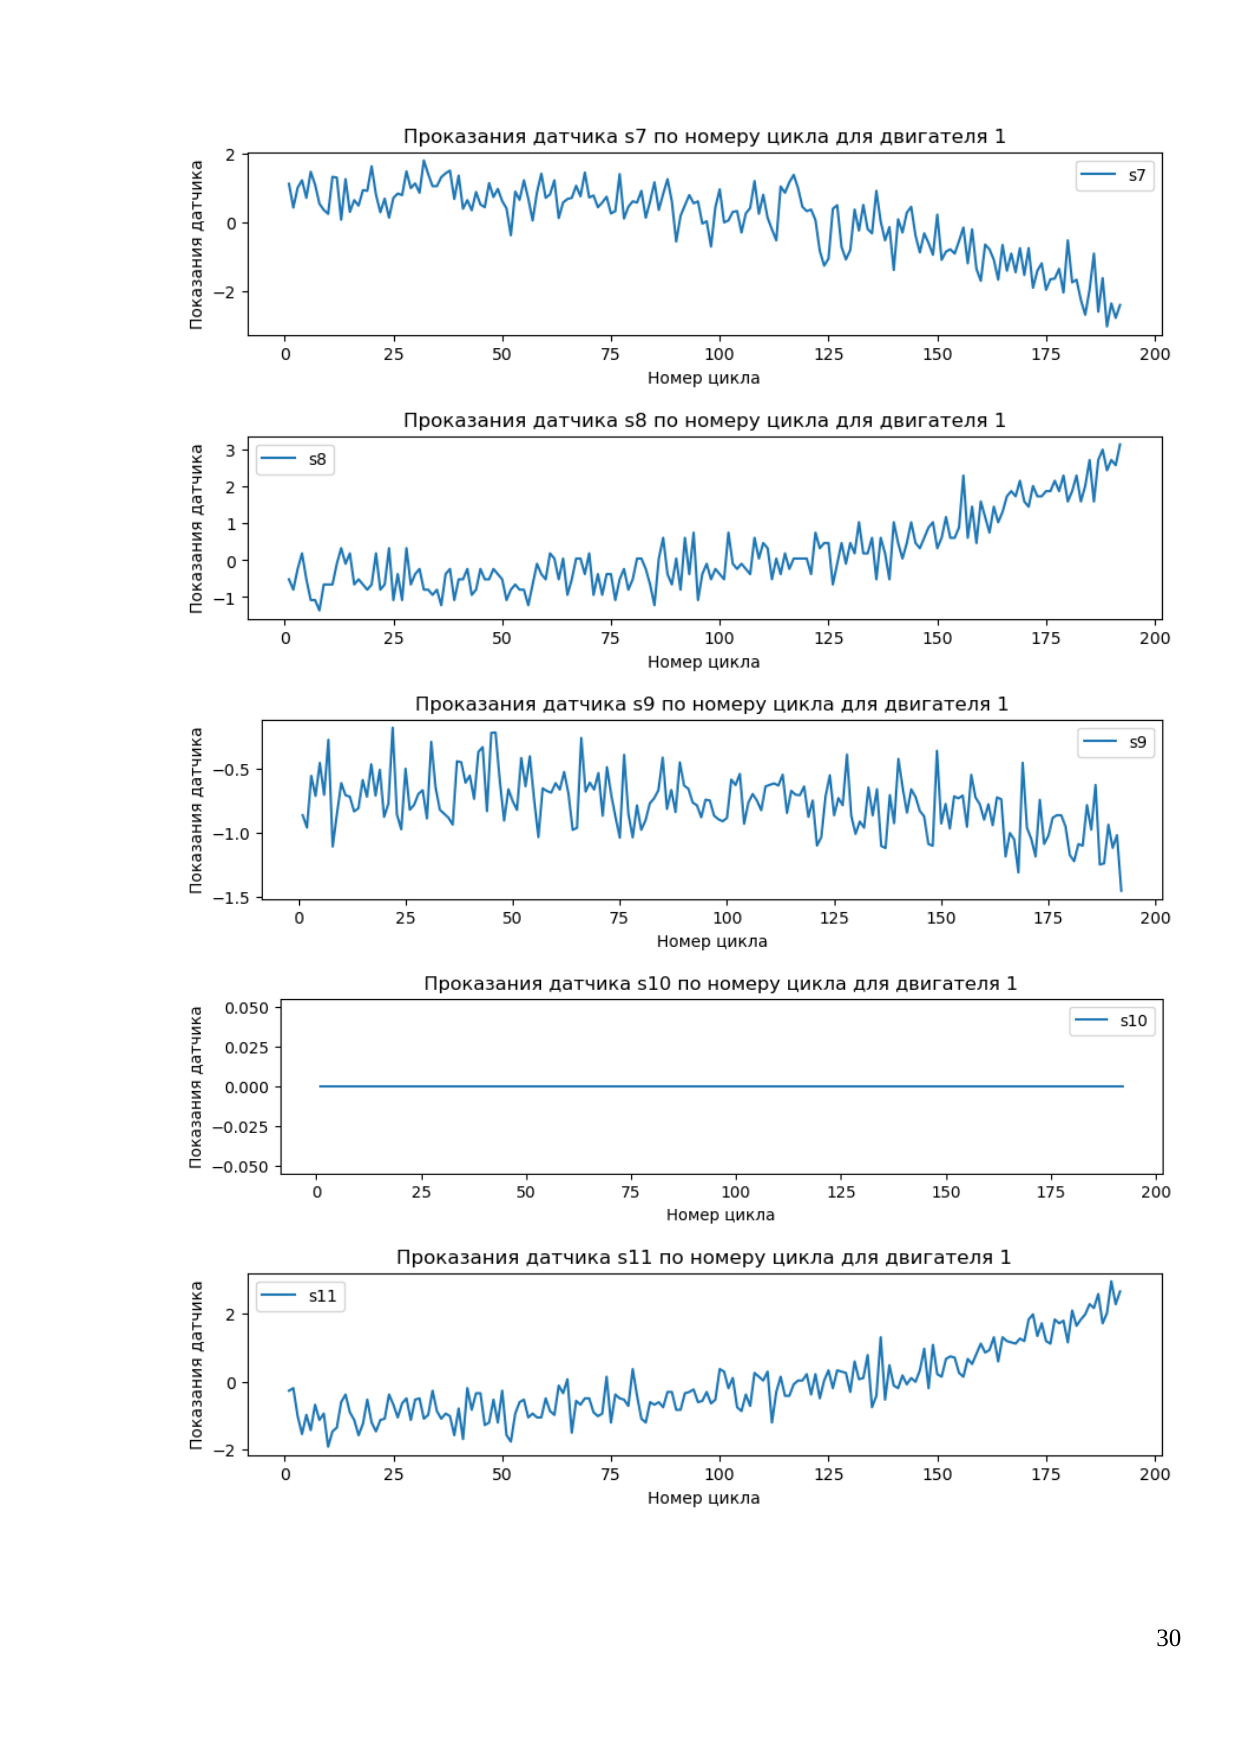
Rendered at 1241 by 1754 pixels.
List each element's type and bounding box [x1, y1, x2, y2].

picture [177, 686, 1182, 961]
picture [177, 402, 1182, 682]
picture [177, 118, 1182, 398]
picture [177, 965, 1182, 1234]
picture [177, 1238, 1182, 1518]
